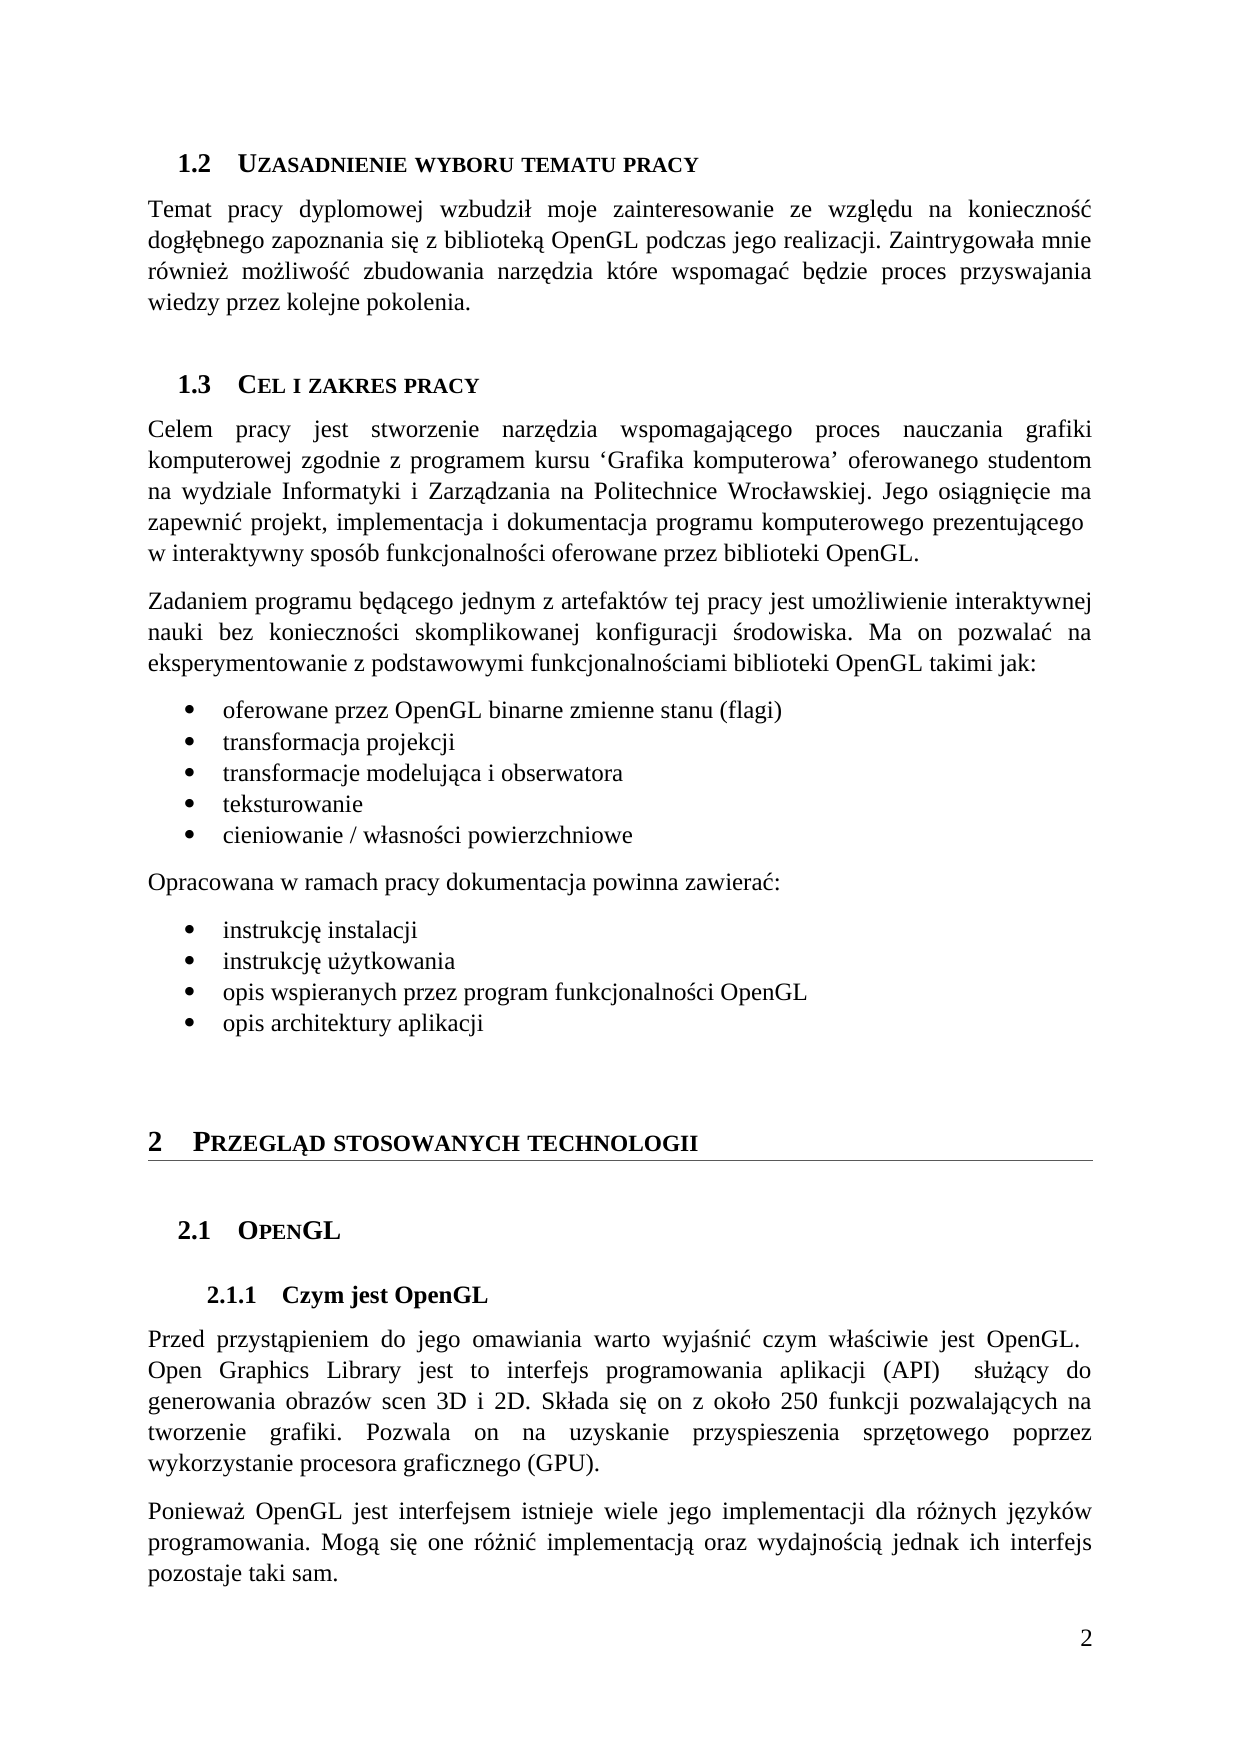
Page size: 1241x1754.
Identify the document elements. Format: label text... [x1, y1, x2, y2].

text Ponieważ OpenGL jest interfejsem istnieje wiele jego implementacji dla różnych języków programowania. Mogą się one różnić implementacją oraz wydajnością jednak ich interfejs pozostaje taki sam. [148, 1496, 1093, 1587]
subtitle Uzasadnienie wyboru tematu pracy [177, 148, 1093, 179]
list instrukcję instalacji [185, 915, 1093, 944]
list instrukcję użytkowania [185, 946, 1093, 975]
list transformacja projekcji [185, 727, 1093, 755]
subtitle Cel i zakres pracy [177, 368, 1093, 399]
text Celem pracy jest stworzenie narzędzia wspomagającego proces nauczania grafiki komputerowej zgodnie z programem kursu ‘Grafika komputerowa’ oferowanego studentom na wydziale Informatyki i Zarządzania na Politechnice Wrocławskiej. Jego osiągnięcie ma zapewnić projekt, implementacja i dokumentacja programu komputerowego prezentującego w interaktywny sposób funkcjonalności oferowane przez biblioteki OpenGL. [148, 414, 1093, 567]
text Przed przystąpieniem do jego omawiania warto wyjaśnić czym właściwie jest OpenGL. Open Graphics Library jest to interfejs programowania aplikacji (API) służący do generowania obrazów scen 3D i 2D. Składa się on z około 250 funkcji pozwalających na tworzenie grafiki. Pozwala on na uzyskanie przyspieszenia sprzętowego poprzez wykorzystanie procesora graficznego (GPU). [148, 1324, 1093, 1477]
text Zadaniem programu będącego jednym z artefaktów tej pracy jest umożliwienie interaktywnej nauki bez konieczności skomplikowanej konfiguracji środowiska. Ma on pozwalać na eksperymentowanie z podstawowymi funkcjonalnościami biblioteki OpenGL takimi jak: [148, 586, 1093, 677]
text Opracowana w ramach pracy dokumentacja powinna zawierać: [148, 867, 1093, 896]
list transformacje modelująca i obserwatora [185, 758, 1093, 786]
list teksturowanie [185, 789, 1093, 817]
list oferowane przez OpenGL binarne zmienne stanu (flagi) [185, 696, 1093, 724]
list cieniowanie / własności powierzchniowe [185, 820, 1093, 848]
subtitle Przegląd stosowanych technologii [148, 1124, 1093, 1160]
list opis architektury aplikacji [185, 1008, 1093, 1037]
text Temat pracy dyplomowej wzbudził moje zainteresowanie ze względu na konieczność dogłębnego zapoznania się z biblioteką OpenGL podczas jego realizacji. Zaintrygowała mnie również możliwość zbudowania narzędzia które wspomagać będzie proces przyswajania wiedzy przez kolejne pokolenia. [148, 194, 1093, 316]
subtitle Czym jest OpenGL [207, 1281, 1093, 1309]
list opis wspieranych przez program funkcjonalności OpenGL [185, 977, 1093, 1006]
subtitle OpenGL [177, 1214, 1093, 1245]
